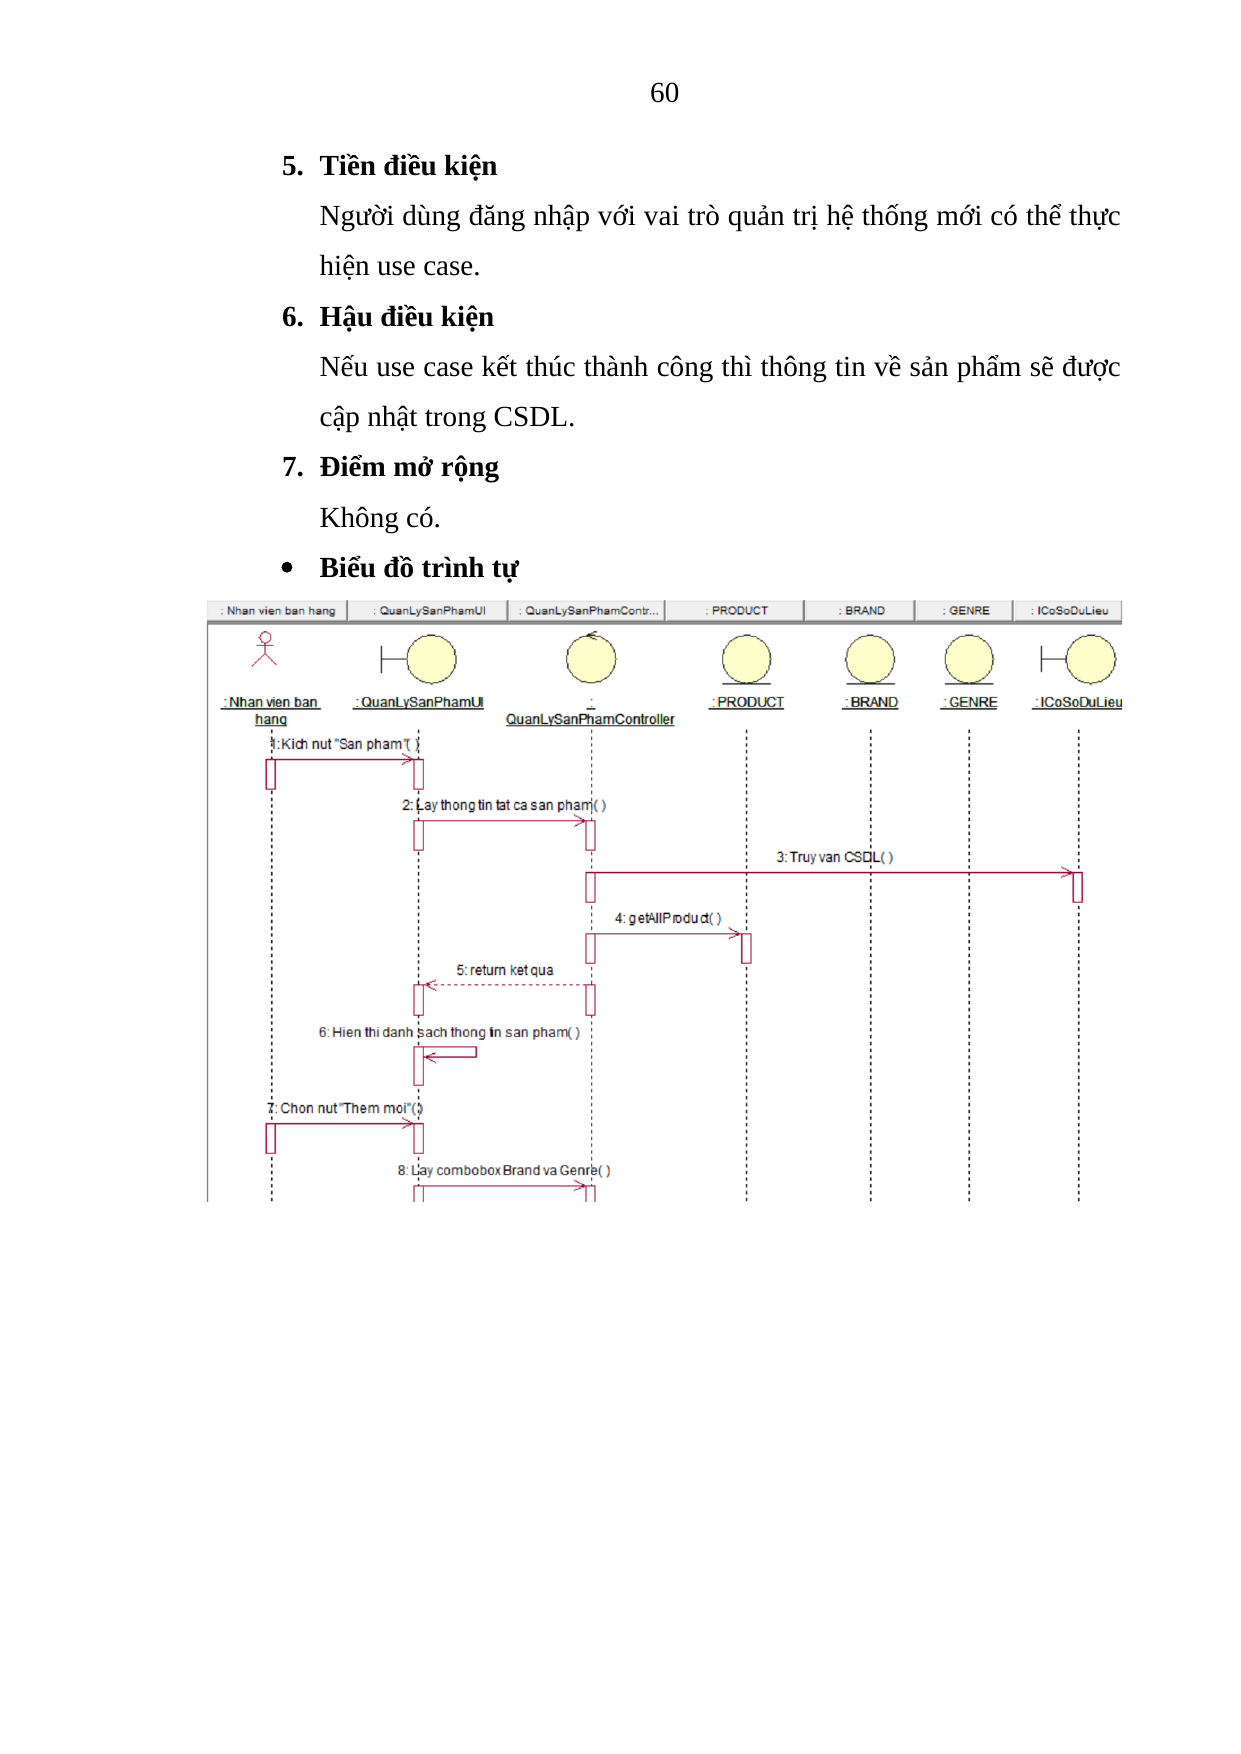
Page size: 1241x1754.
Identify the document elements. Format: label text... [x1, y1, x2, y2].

list Hậu điều kiện [282, 299, 1122, 332]
list Nếu use case kết thúc thành công thì thông tin về sản phẩm sẽ được cập nhật trong CSDL. [319, 349, 1122, 433]
list Không có. [319, 500, 1122, 533]
list Biểu đồ trình tự [282, 550, 1122, 584]
list Điểm mở rộng [282, 449, 1122, 483]
list Tiền điều kiện [282, 148, 1122, 181]
list Người dùng đăng nhập với vai trò quản trị hệ thống mới có thể thực hiện use case. [319, 198, 1122, 282]
picture [206, 600, 1123, 1202]
